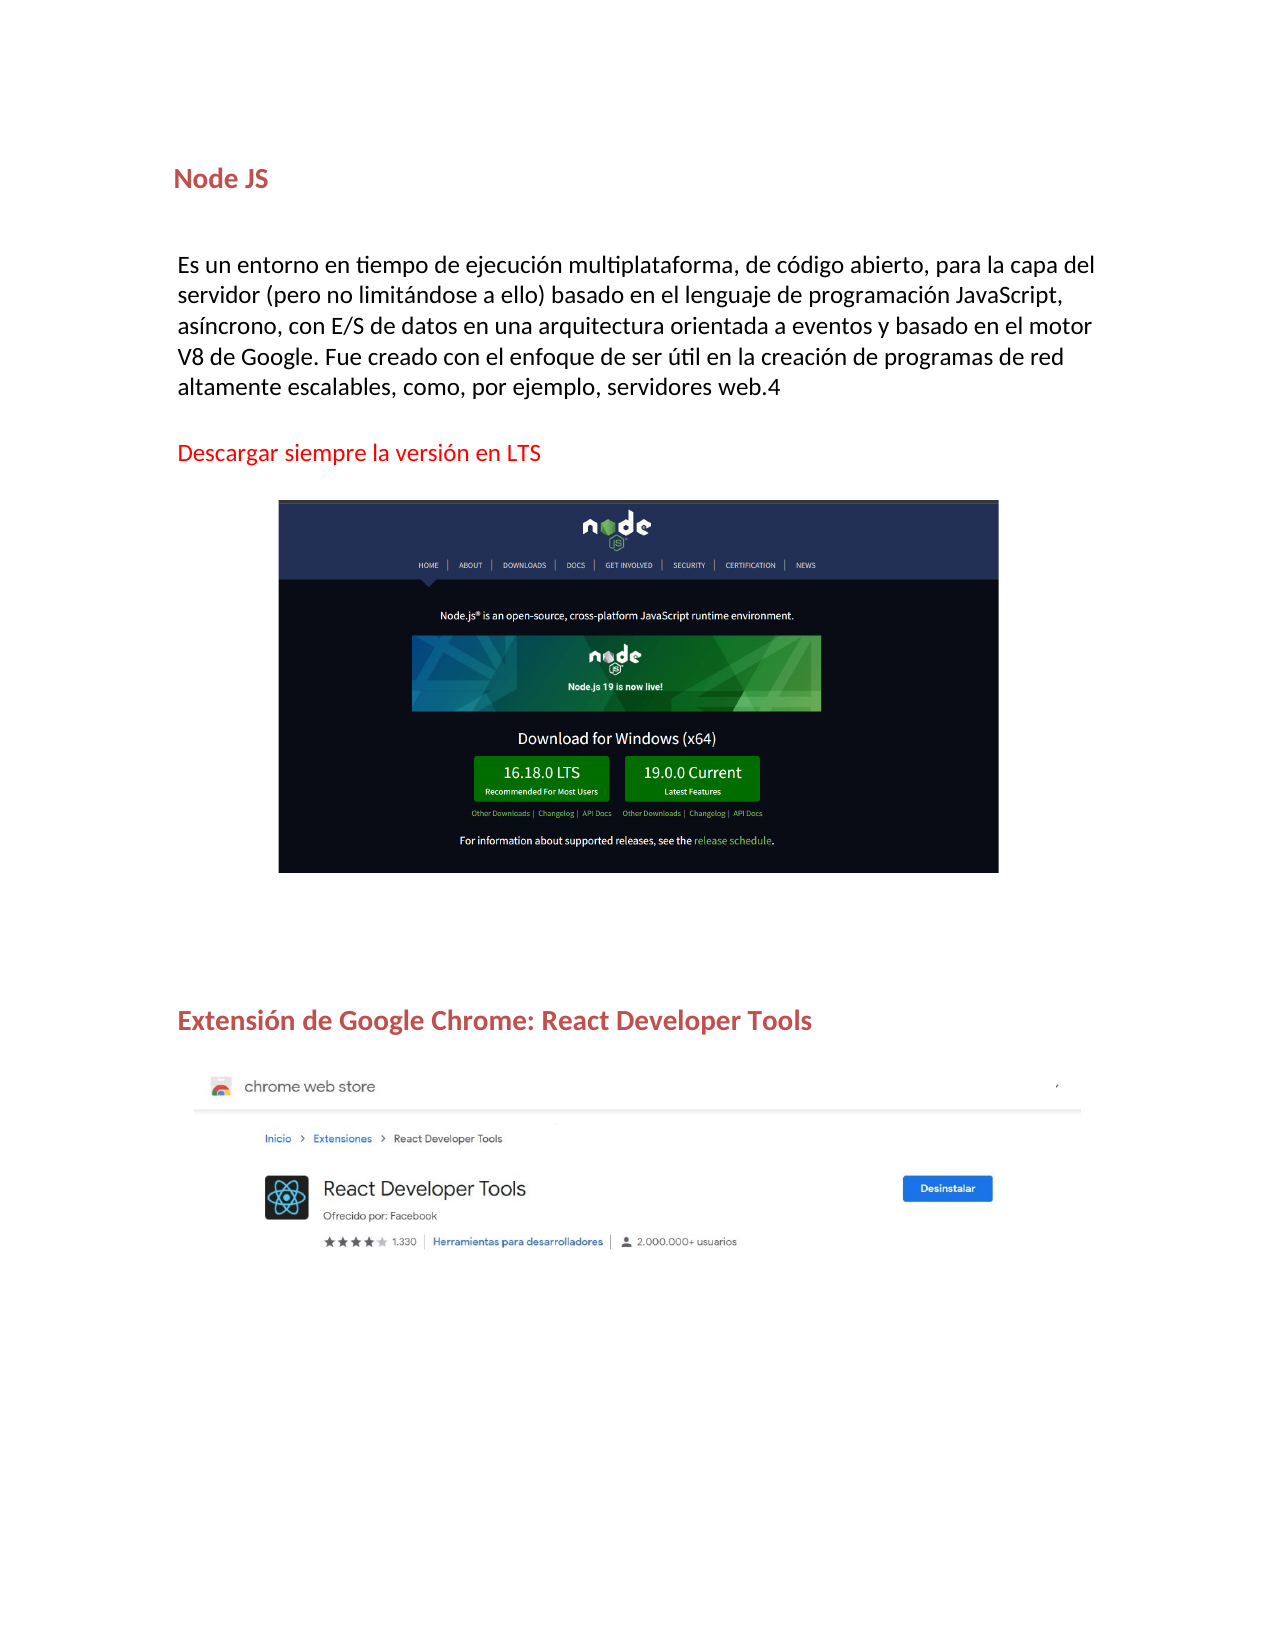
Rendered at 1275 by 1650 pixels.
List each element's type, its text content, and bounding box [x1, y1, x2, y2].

picture [278, 500, 999, 873]
picture [194, 1070, 1081, 1263]
subtitle Node JS [167, 148, 954, 198]
text Es un entorno en tiempo de ejecución multiplataforma, de código abierto, para la capa del servidor (pero no limitándose a ello) basado en el lenguaje de programación JavaScript, asíncrono, con E/S de datos en una arquitectura orientada a eventos y basado en el motor V8 de Google. Fue creado con el enfoque de ser útil en la creación de programas de red altamente escalables, como, por ejemplo, servidores web.4 [177, 249, 1110, 402]
text Extensión de Google Chrome: React Developer Tools [177, 1002, 1110, 1038]
text Descargar siempre la versión en LTS [177, 438, 1110, 468]
